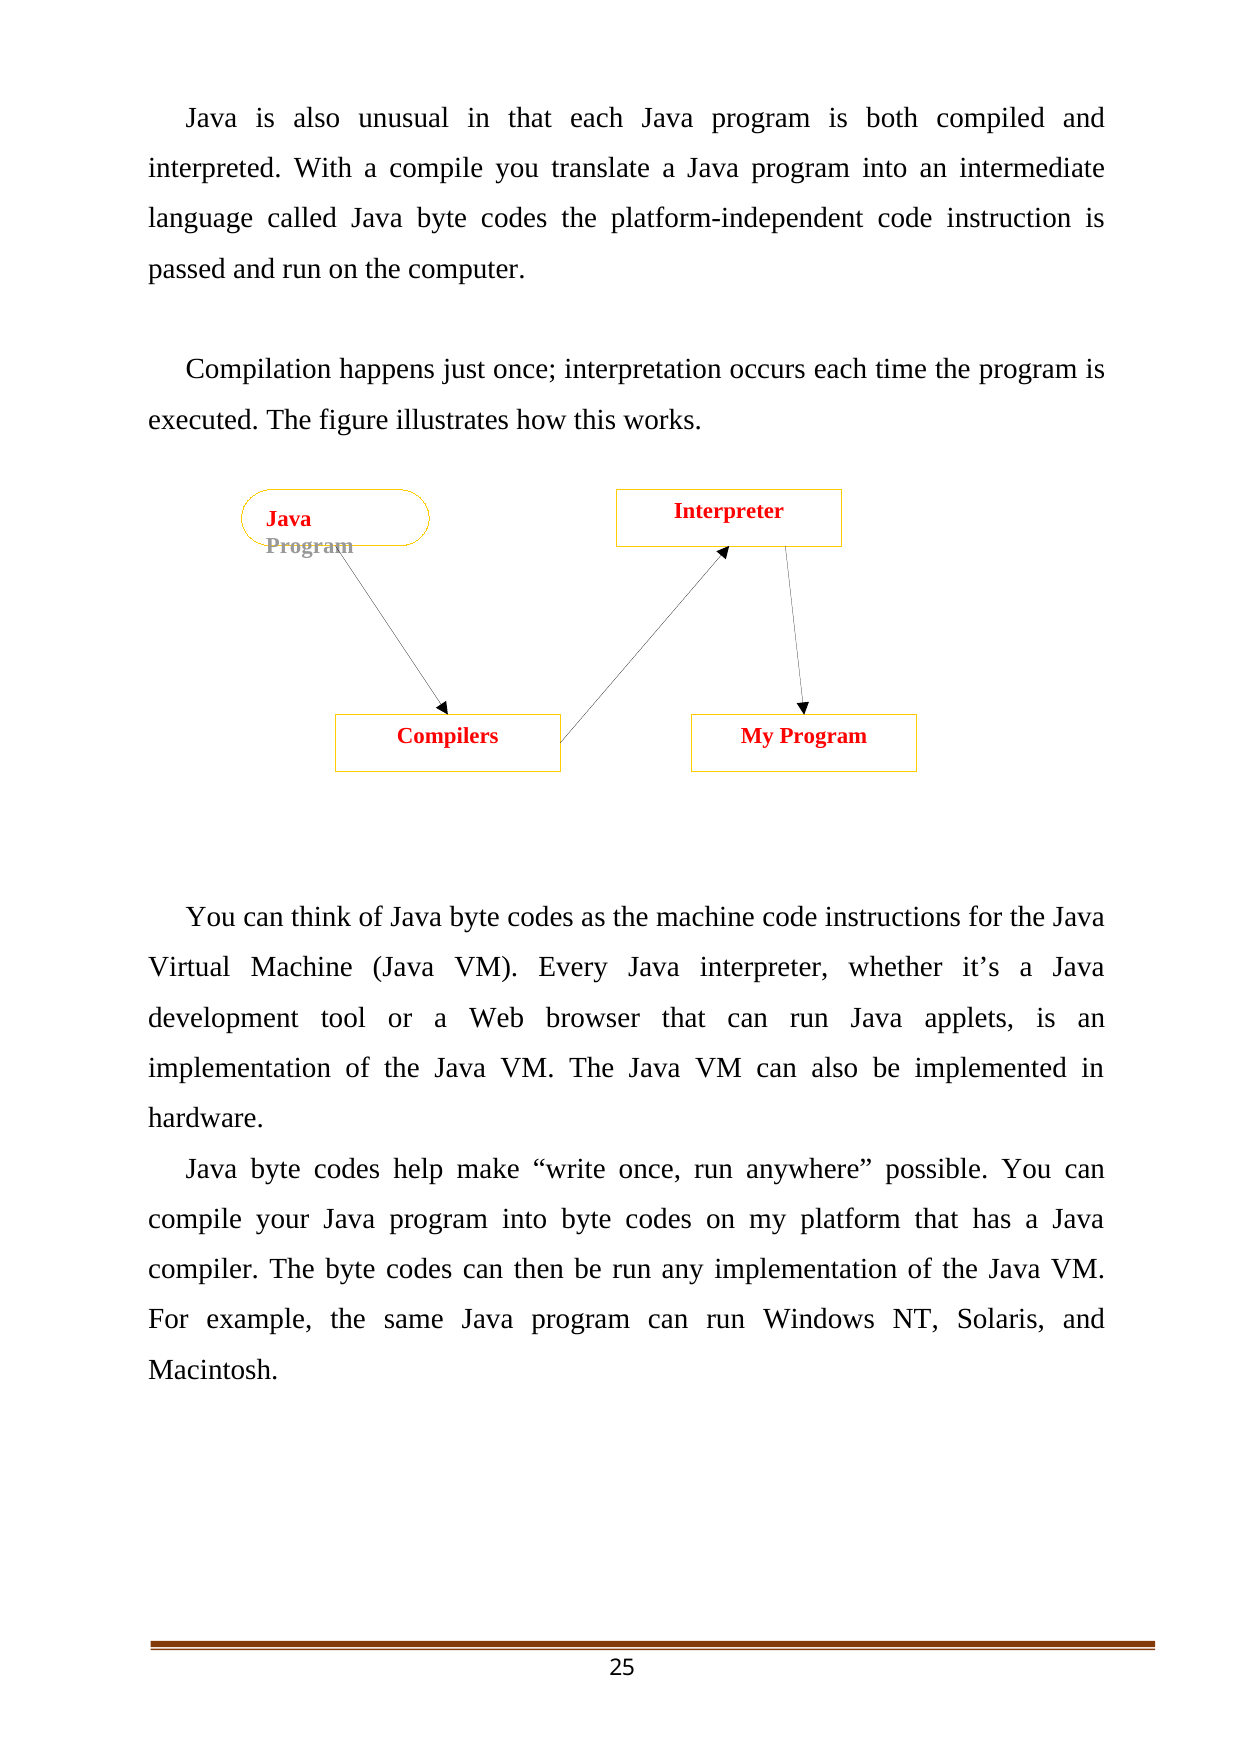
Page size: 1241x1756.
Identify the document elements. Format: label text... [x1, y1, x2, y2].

title Java byte codes help make “write once, run anywhere” possible. You can compile your Java program into byte codes on my platform that has a Java compiler. The byte codes can then be run any implementation of the Java VM. For example, the same Java program can run Windows NT, Solaris, and Macintosh. [148, 1151, 1106, 1386]
title Compilation happens just once; interpretation occurs each time the program is executed. The figure illustrates how this works. [148, 352, 1106, 435]
title You can think of Java byte codes as the machine code instructions for the Java Virtual Machine (Java VM). Every Java interpreter, whether it’s a Java development tool or a Web browser that can run Java applets, is an implementation of the Java VM. The Java VM can also be implemented in hardware. [148, 899, 1106, 1134]
title Java is also unusual in that each Java program is both compiled and interpreted. With a compile you translate a Java program into an intermediate language called Java byte codes the platform-independent code instruction is passed and run on the computer. [148, 100, 1106, 284]
